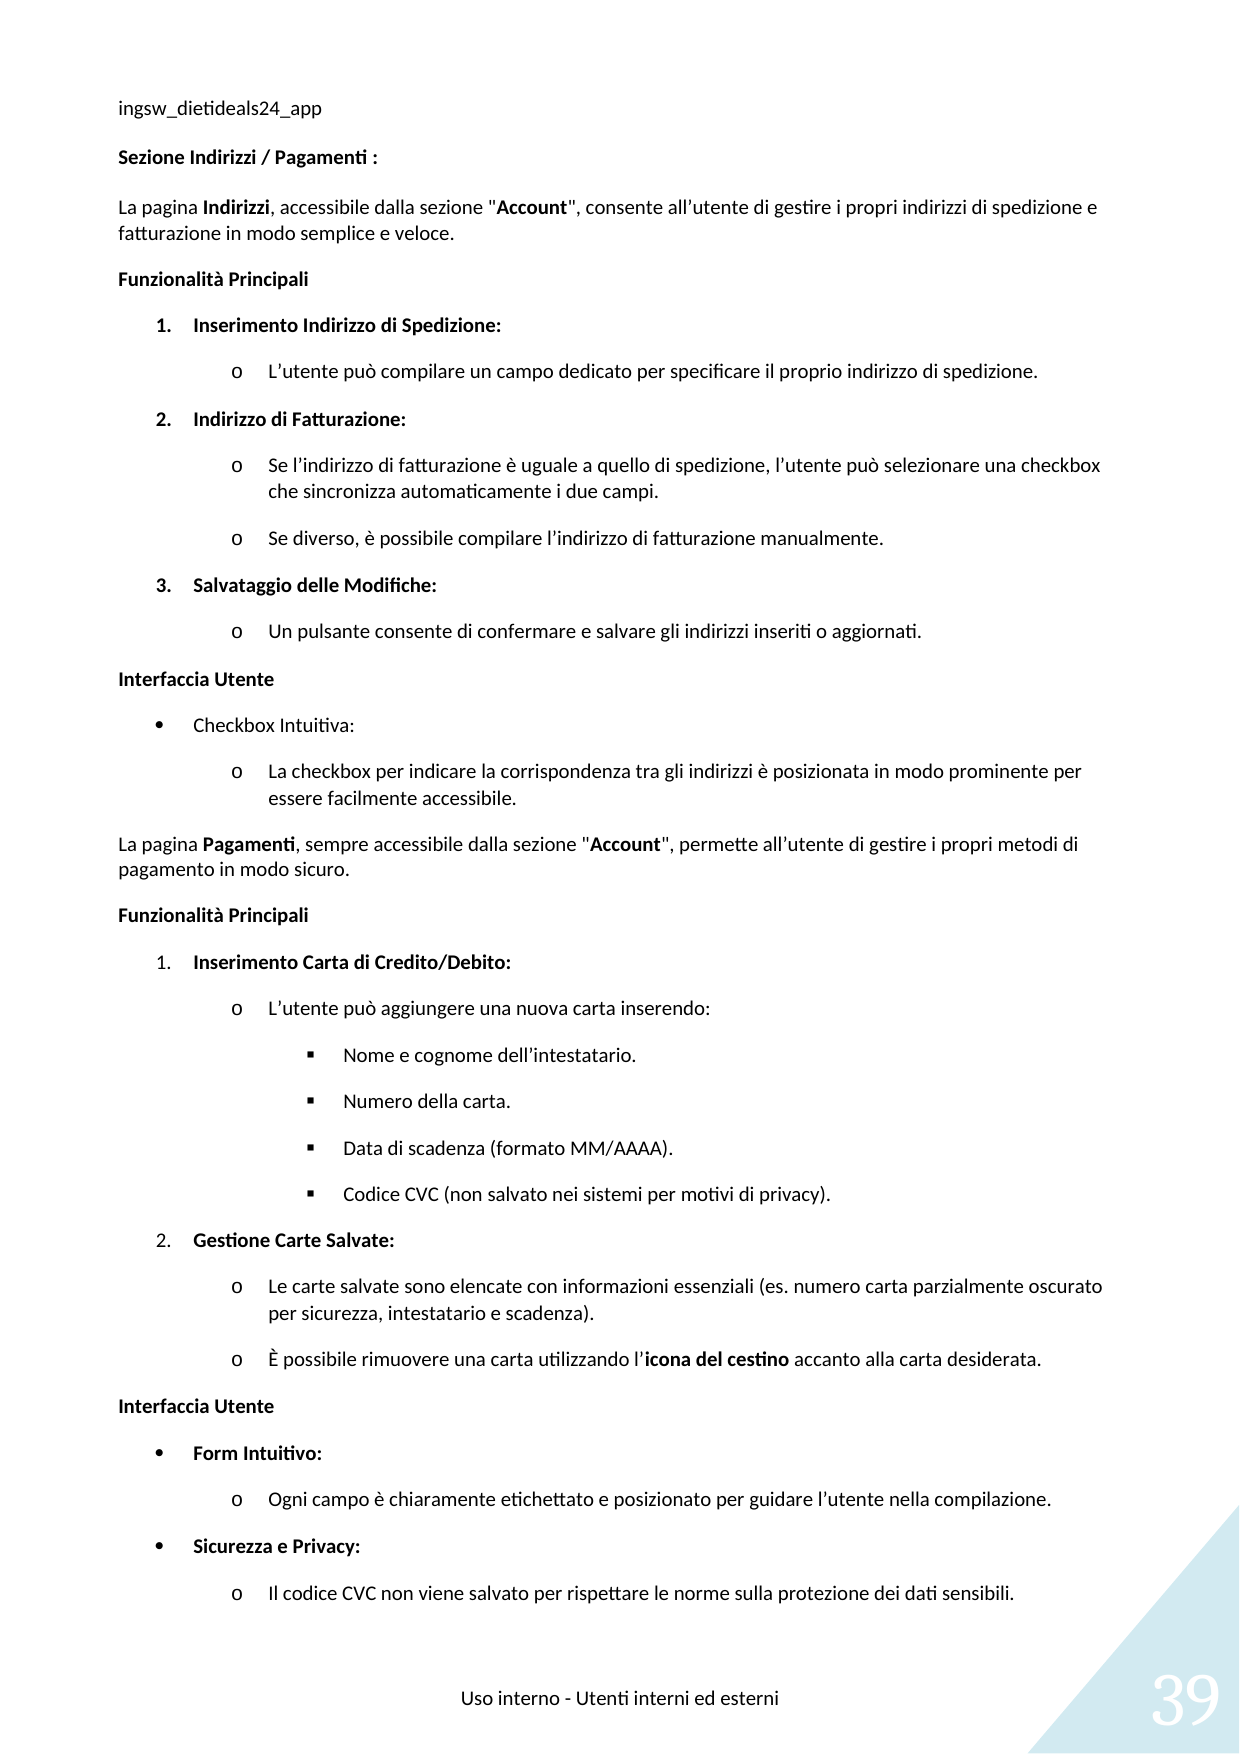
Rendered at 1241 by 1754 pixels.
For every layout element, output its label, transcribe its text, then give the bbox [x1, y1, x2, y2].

list Form Intuitivo: [156, 1440, 1122, 1465]
list Gestione Carte Salvate: [156, 1227, 1122, 1253]
list Un pulsante consente di confermare e salvare gli indirizzi inseriti o aggiornati. [231, 618, 1122, 645]
list Sicurezza e Privacy: [156, 1533, 1122, 1559]
list Ogni campo è chiaramente etichettato e posizionato per guidare l’utente nella compilazione. [231, 1486, 1122, 1513]
list Data di scadenza (formato MM/AAAA). [306, 1135, 1122, 1160]
list Checkbox Intuitiva: [156, 712, 1122, 737]
list Indirizzo di Fatturazione: [156, 406, 1122, 431]
text Sezione Indirizzi / Pagamenti : [118, 144, 1122, 170]
list Se l’indirizzo di fatturazione è uguale a quello di spedizione, l’utente può selezionare una checkbox che sincronizza automaticamente i due campi. [231, 452, 1122, 504]
text La pagina Pagamenti, sempre accessibile dalla sezione "Account", permette all’utente di gestire i propri metodi di pagamento in modo sicuro. [118, 831, 1122, 882]
list La checkbox per indicare la corrispondenza tra gli indirizzi è posizionata in modo prominente per essere facilmente accessibile. [231, 758, 1122, 810]
list L’utente può aggiungere una nuova carta inserendo: [231, 995, 1122, 1022]
text Funzionalità Principali [118, 903, 1122, 928]
text Interfaccia Utente [118, 666, 1122, 691]
list Le carte salvate sono elencate con informazioni essenziali (es. numero carta parzialmente oscurato per sicurezza, intestatario e scadenza). [231, 1274, 1122, 1326]
text Interfaccia Utente [118, 1394, 1122, 1419]
list Codice CVC (non salvato nei sistemi per motivi di privacy). [306, 1181, 1122, 1207]
list L’utente può compilare un campo dedicato per specificare il proprio indirizzo di spedizione. [231, 359, 1122, 385]
list Inserimento Carta di Credito/Debito: [156, 949, 1122, 974]
text La pagina Indirizzi, accessibile dalla sezione "Account", consente all’utente di gestire i propri indirizzi di spedizione e fatturazione in modo semplice e veloce. [118, 194, 1122, 245]
list Salvataggio delle Modifiche: [156, 572, 1122, 598]
list È possibile rimuovere una carta utilizzando l’icona del cestino accanto alla carta desiderata. [231, 1346, 1122, 1373]
list Se diverso, è possibile compilare l’indirizzo di fatturazione manualmente. [231, 525, 1122, 551]
list Nome e cognome dell’intestatario. [306, 1042, 1122, 1068]
list Numero della carta. [306, 1089, 1122, 1114]
list Il codice CVC non viene salvato per rispettare le norme sulla protezione dei dati sensibili. [231, 1580, 1122, 1606]
list Inserimento Indirizzo di Spedizione: [156, 312, 1122, 338]
text Funzionalità Principali [118, 266, 1122, 292]
